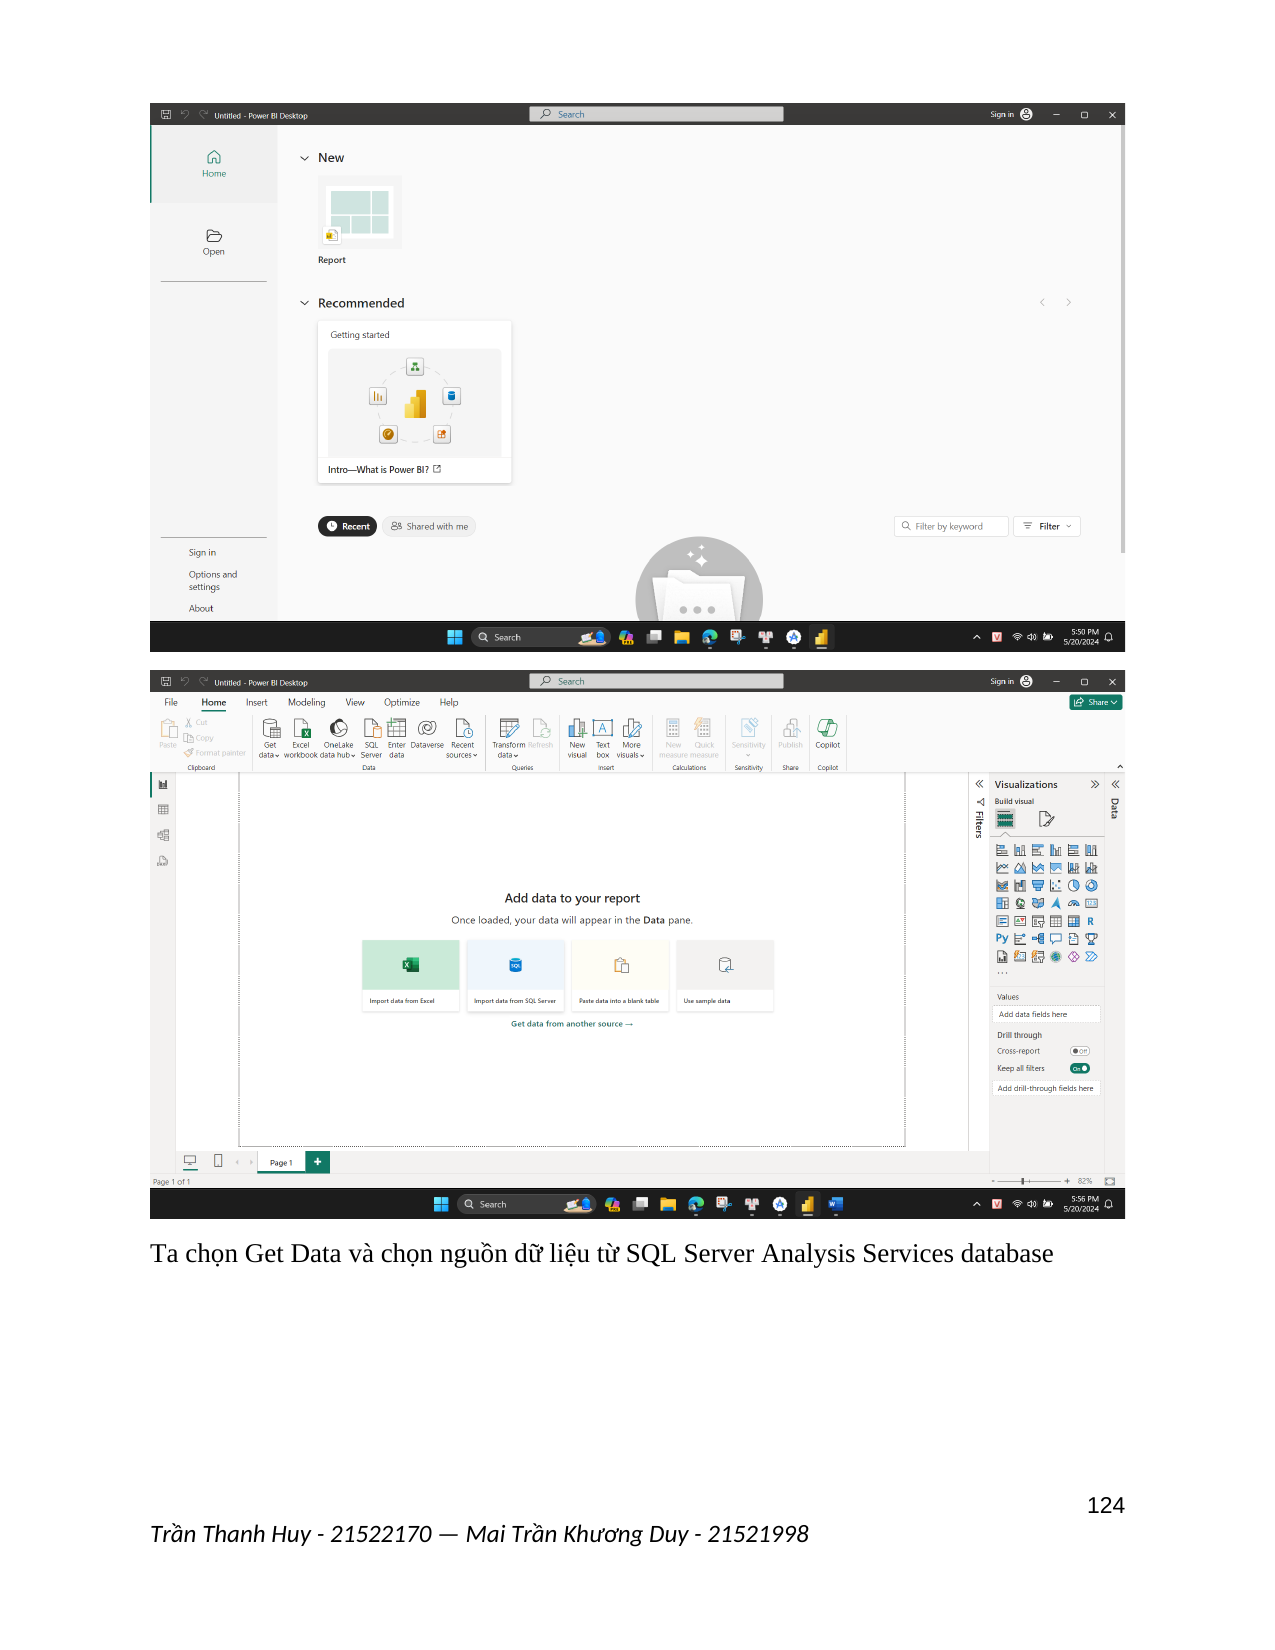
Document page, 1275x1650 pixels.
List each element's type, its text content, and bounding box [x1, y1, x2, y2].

picture [150, 103, 1125, 652]
picture [150, 670, 1125, 1219]
text Ta chọn Get Data và chọn nguồn dữ liệu từ SQL Server Analysis Services database [150, 1237, 1125, 1269]
